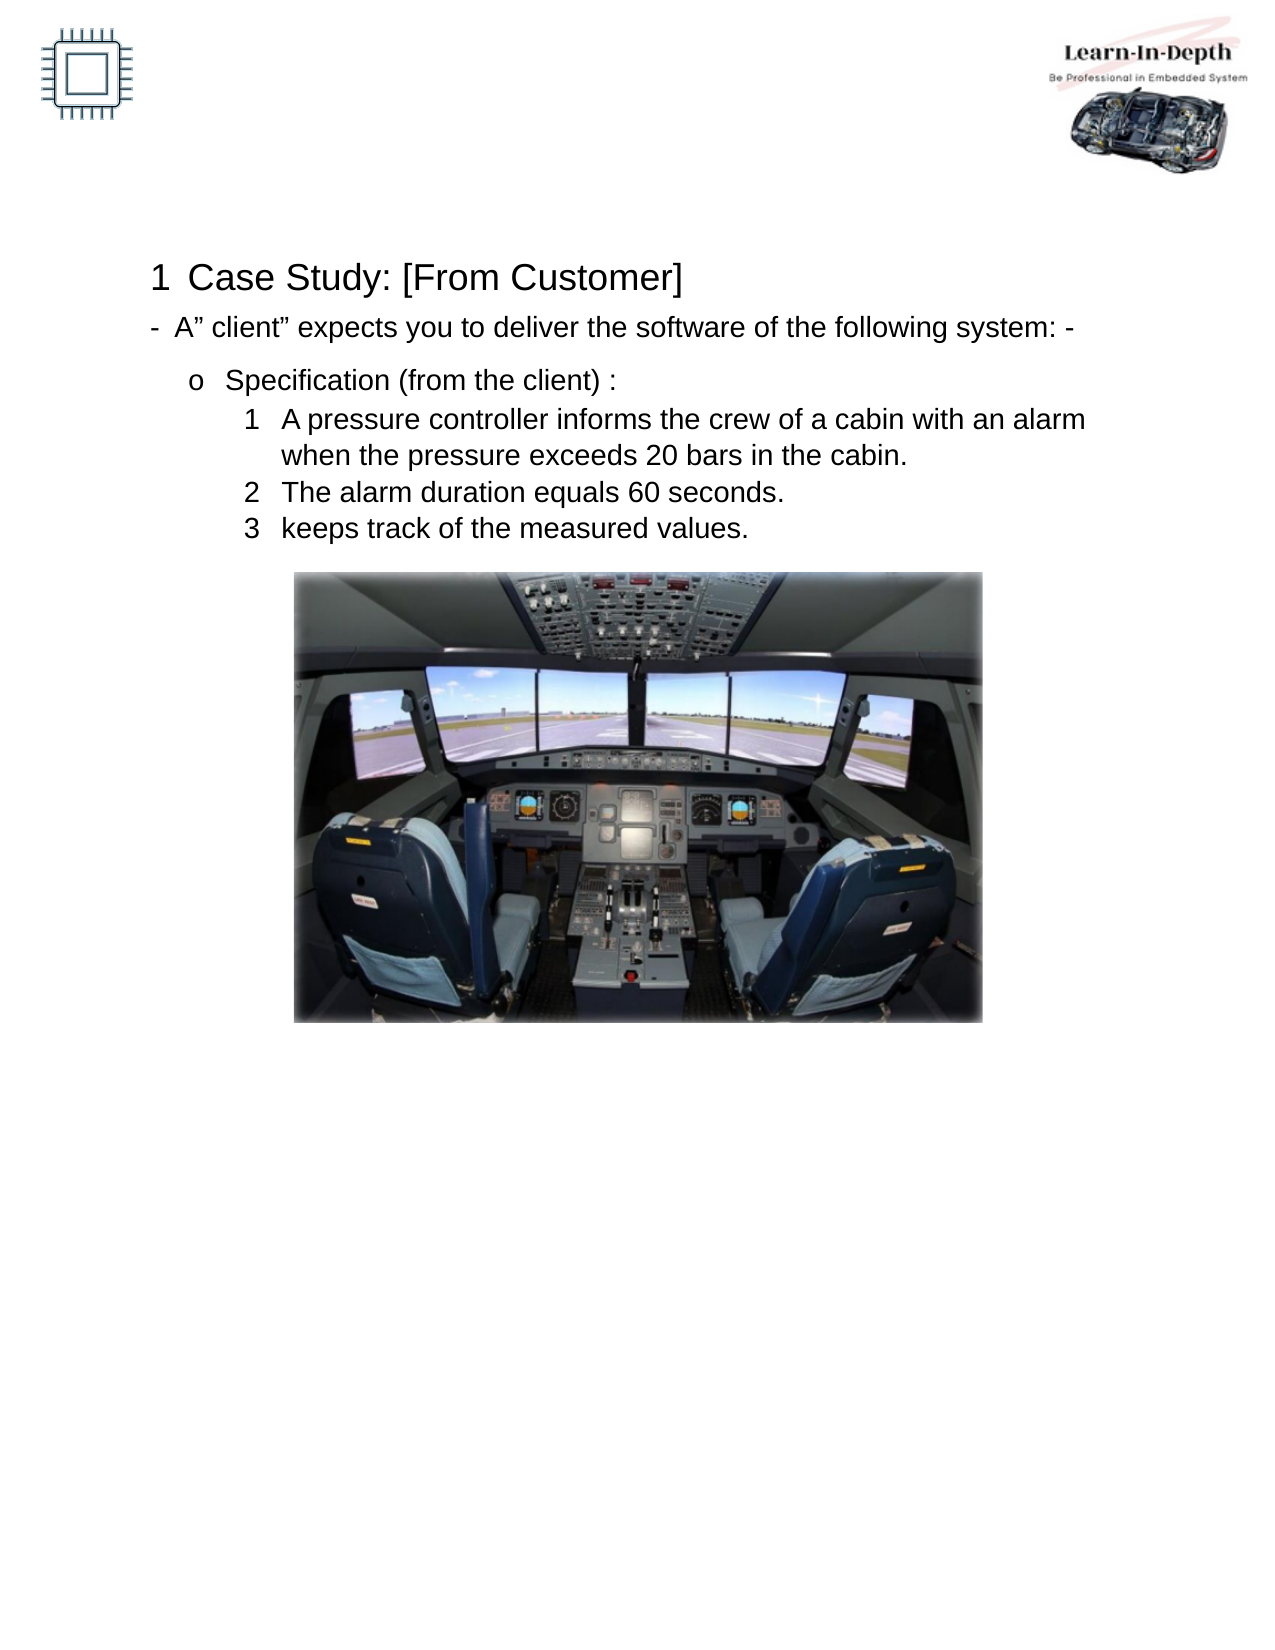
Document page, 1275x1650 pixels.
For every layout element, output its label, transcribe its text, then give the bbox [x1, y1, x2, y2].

text - A” client” expects you to deliver the software of the following system: - [150, 311, 1125, 344]
list The alarm duration equals 60 seconds. [244, 474, 1125, 508]
picture [27, 15, 147, 134]
picture [1048, 13, 1249, 175]
subtitle Case Study: [From Customer] [150, 256, 1125, 299]
list A pressure controller informs the crew of a cabin with an alarm when the pressure exceeds 20 bars in the cabin. [244, 402, 1125, 472]
list keeps track of the measured values. [244, 511, 1125, 544]
picture [293, 572, 983, 1023]
list Specification (from the client) : [187, 363, 1125, 399]
